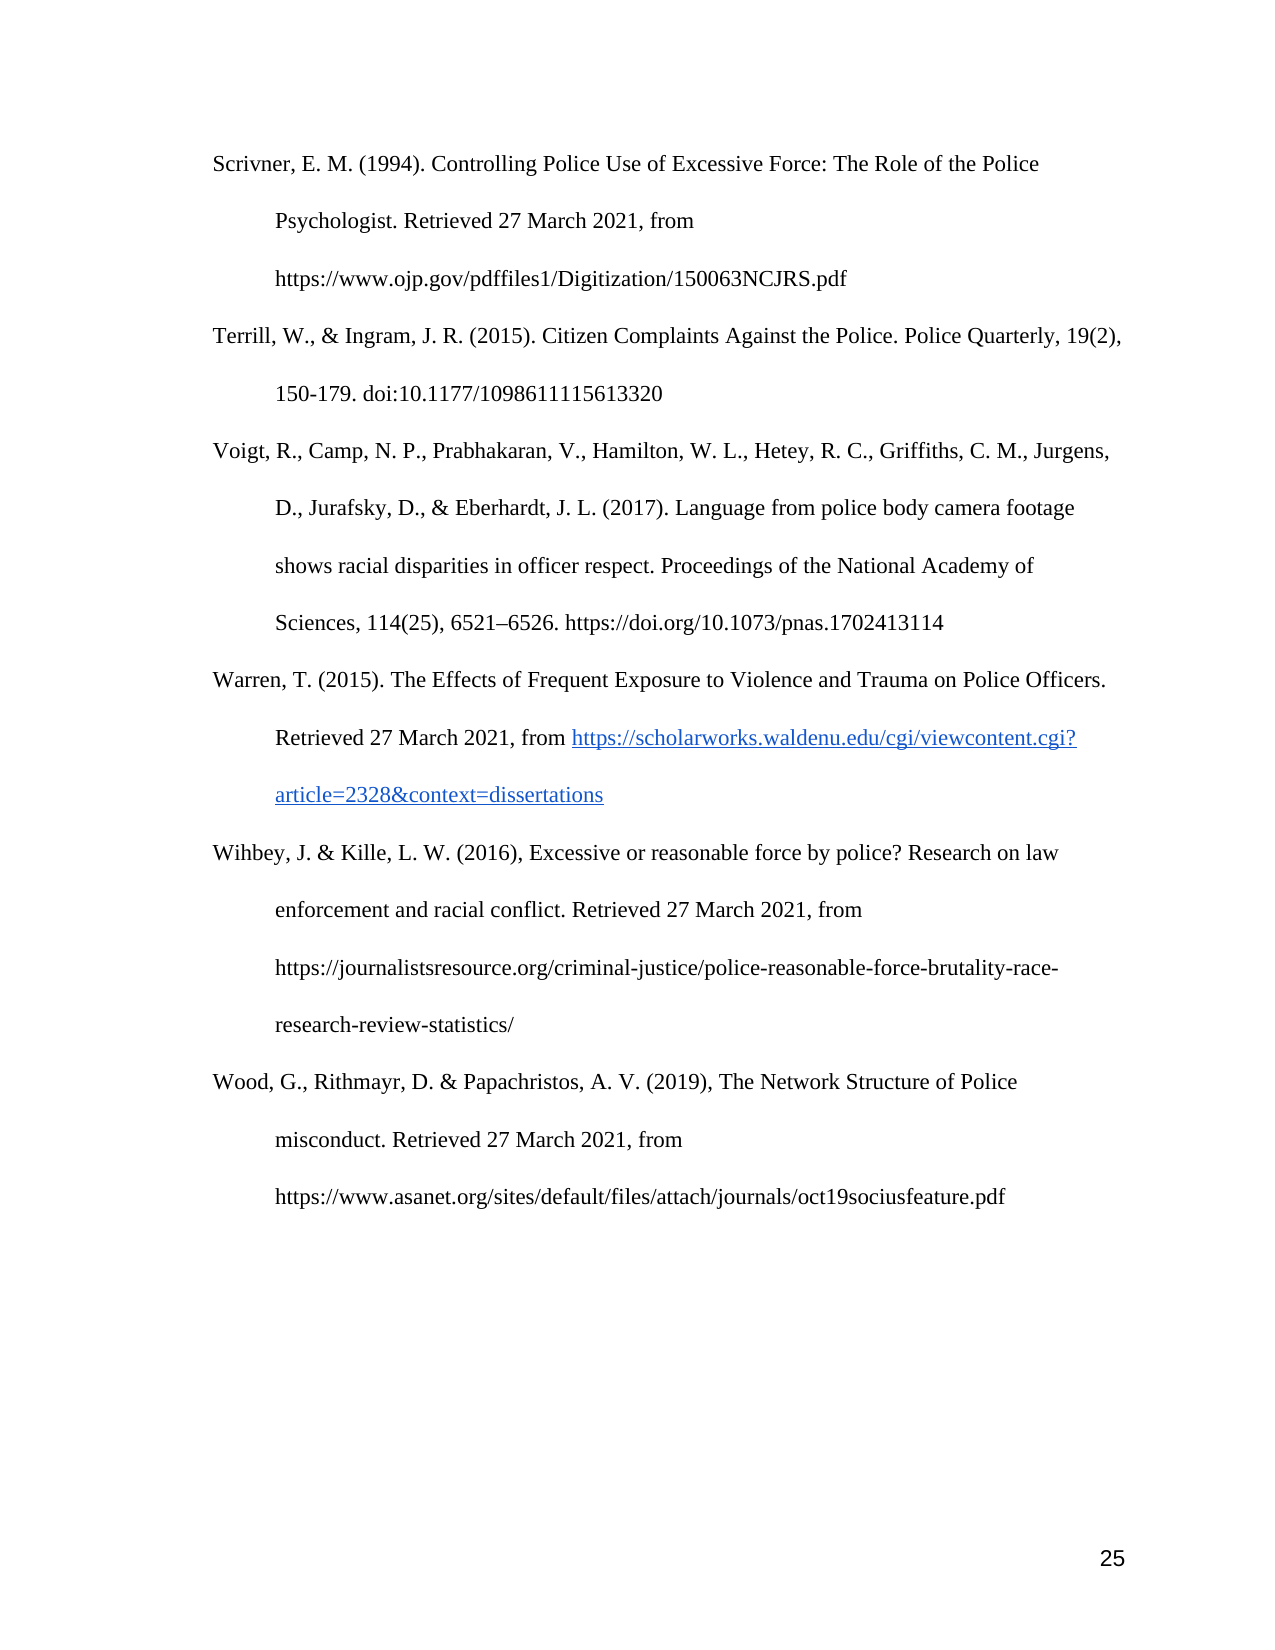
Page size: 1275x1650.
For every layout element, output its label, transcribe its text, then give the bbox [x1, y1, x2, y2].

text Terrill, W., & Ingram, J. R. (2015). Citizen Complaints Against the Police. Police Quarterly, 19(2), 150-179. doi:10.1177/1098611115613320 [212, 322, 1125, 406]
text ‌Voigt, R., Camp, N. P., Prabhakaran, V., Hamilton, W. L., Hetey, R. C., Griffiths, C. M., Jurgens, D., Jurafsky, D., & Eberhardt, J. L. (2017). Language from police body camera footage shows racial disparities in officer respect. Proceedings of the National Academy of Sciences, 114(25), 6521–6526. https://doi.org/10.1073/pnas.1702413114 [212, 437, 1125, 636]
text Wood, G., Rithmayr, D. & Papachristos, A. V. (2019), The Network Structure of Police misconduct. Retrieved 27 March 2021, from https://www.asanet.org/sites/default/files/attach/journals/oct19sociusfeature.pdf [212, 1068, 1125, 1209]
text ‌Scrivner, E. M. (1994). Controlling Police Use of Excessive Force: The Role of the Police Psychologist. Retrieved 27 March 2021, from https://www.ojp.gov/pdffiles1/Digitization/150063NCJRS.pdf [212, 150, 1125, 291]
text Warren, T. (2015). The Effects of Frequent Exposure to Violence and Trauma on Police Officers. Retrieved 27 March 2021, from https://scholarworks.waldenu.edu/cgi/viewcontent.cgi?article=2328&context=dissertations [212, 667, 1125, 808]
text Wihbey, J. & Kille, L. W. (2016), Excessive or reasonable force by police? Research on law enforcement and racial conflict. Retrieved 27 March 2021, from https://journalistsresource.org/criminal-justice/police-reasonable-force-brutality-race-research-review-statistics/ [212, 839, 1125, 1037]
